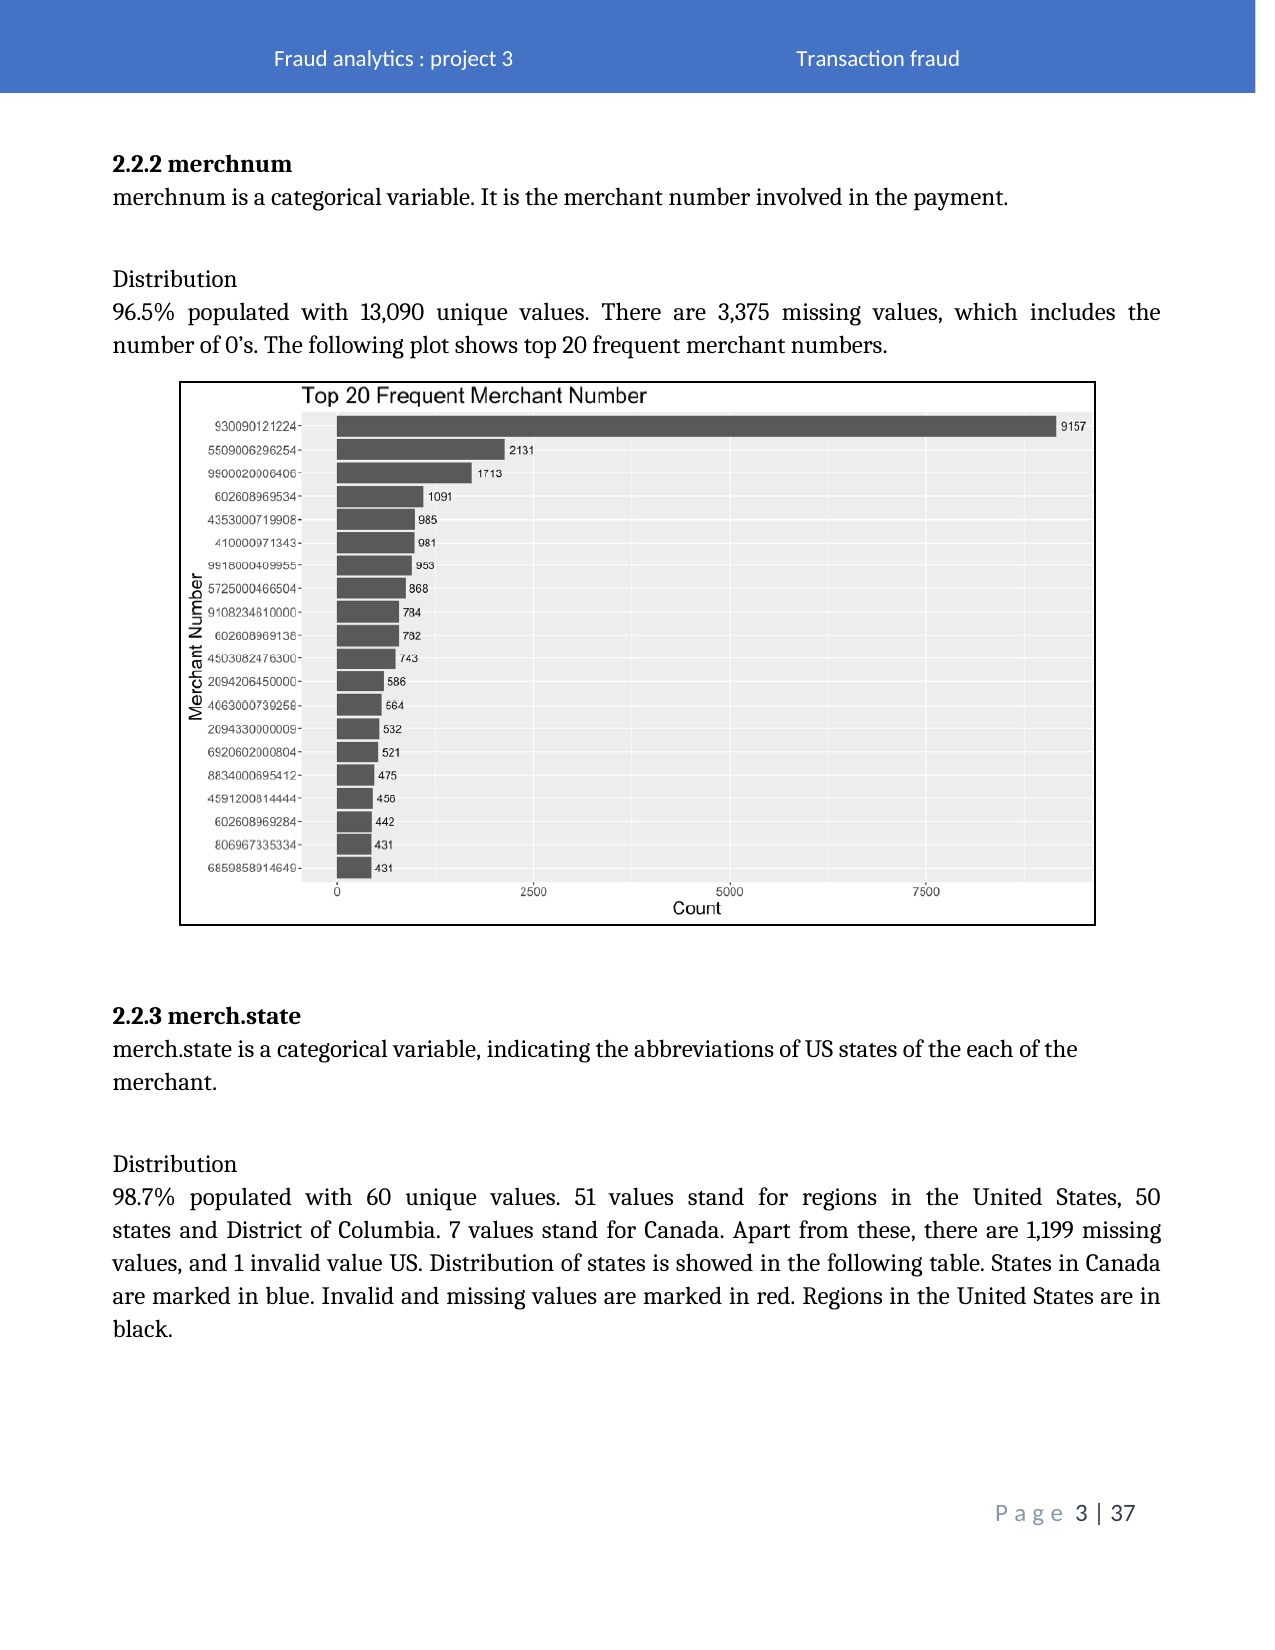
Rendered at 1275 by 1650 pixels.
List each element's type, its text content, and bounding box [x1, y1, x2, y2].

picture [181, 383, 1094, 924]
text 2.2.3 merch.state merch.state is a categorical variable, indicating the abbreviations of US states of the each of the merchant. [112, 1002, 1162, 1129]
text 2.2.2 merchnum merchnum is a categorical variable. It is the merchant number involved in the payment. [112, 150, 1162, 244]
text Distribution 98.7% populated with 60 unique values. 51 values stand for regions in the United States, 50 states and District of Columbia. 7 values stand for Canada. Apart from these, there are 1,199 missing values, and 1 invalid value US. Distribution of states is showed in the following table. States in Canada are marked in blue. Invalid and missing values are marked in red. Regions in the United States are in black. [112, 1150, 1162, 1343]
text Distribution 96.5% populated with 13,090 unique values. There are 3,375 missing values, which includes the number of 0’s. The following plot shows top 20 frequent merchant numbers. [112, 265, 1162, 359]
